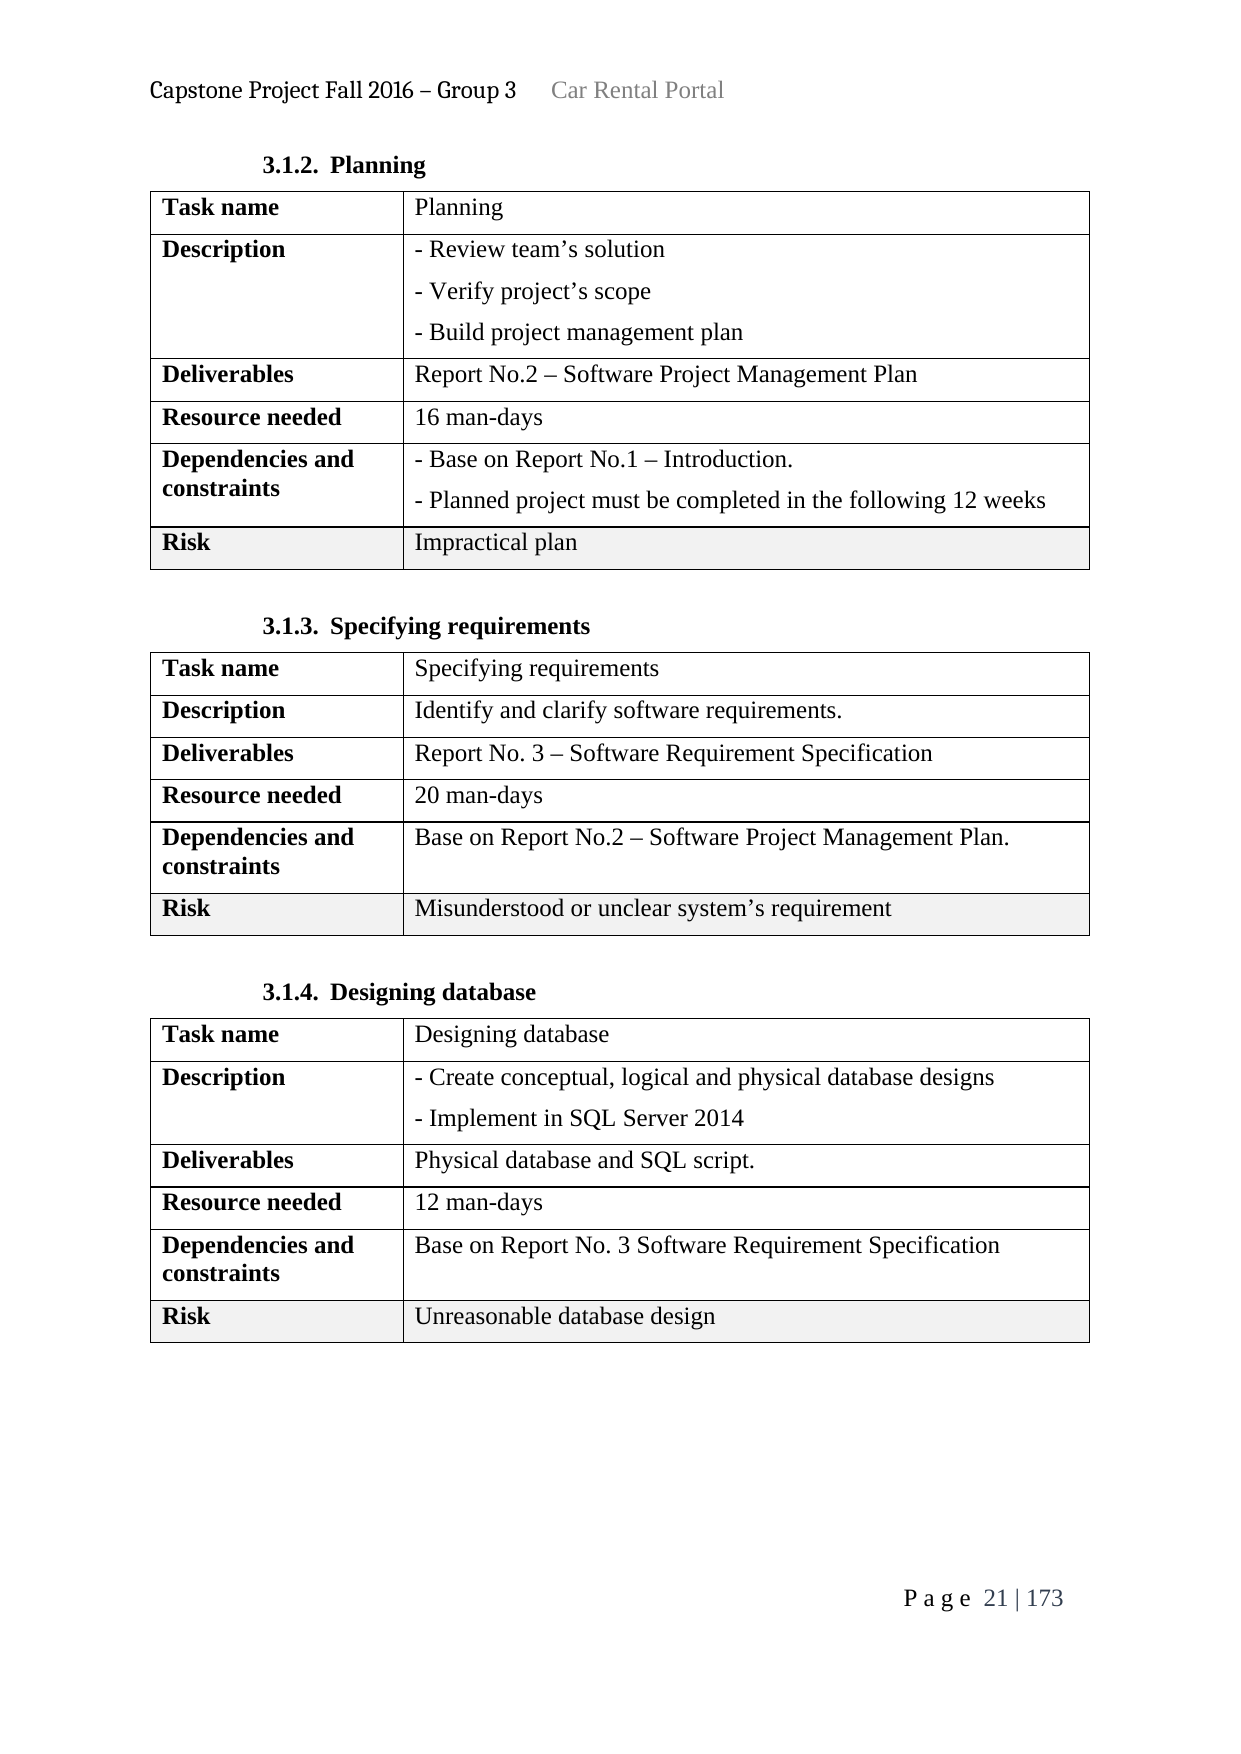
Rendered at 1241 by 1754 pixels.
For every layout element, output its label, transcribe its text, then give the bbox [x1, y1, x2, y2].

table_cell Base on Report No.2 – Software Project Management Plan. [404, 823, 1089, 892]
table_cell Deliverables [151, 1145, 403, 1186]
table_header Planning [404, 192, 1089, 233]
table_cell Risk [151, 894, 403, 935]
table_cell Resource needed [151, 780, 403, 821]
table_cell Resource needed [151, 402, 403, 443]
table_cell Base on Report No. 3 Software Requirement Specification [404, 1230, 1089, 1300]
table_cell Dependencies and constraints [151, 444, 403, 526]
table_cell Description [151, 696, 403, 737]
table_cell Identify and clarify software requirements. [404, 696, 1089, 737]
table_cell 16 man-days [404, 402, 1089, 443]
table_cell Misunderstood or unclear system’s requirement [404, 894, 1089, 935]
subtitle Specifying requirements [262, 611, 1090, 640]
table_cell Physical database and SQL script. [404, 1145, 1089, 1186]
table_cell Report No. 3 – Software Requirement Specification [404, 738, 1089, 779]
table_cell Impractical plan [404, 528, 1089, 569]
table_cell 12 man-days [404, 1188, 1089, 1229]
table_cell Report No.2 – Software Project Management Plan [404, 359, 1089, 401]
table_cell Resource needed [151, 1188, 403, 1229]
table_cell Deliverables [151, 359, 403, 401]
table_cell Dependencies and constraints [151, 1230, 403, 1300]
table_cell Deliverables [151, 738, 403, 779]
table_header Task name [151, 653, 403, 694]
table_cell Risk [151, 528, 403, 569]
table_header Specifying requirements [404, 653, 1089, 694]
subtitle Designing database [262, 977, 1090, 1006]
table_cell Risk [151, 1301, 403, 1342]
table_cell - Review team’s solution - Verify project’s scope - Build project management plan [404, 235, 1089, 358]
table_cell Description [151, 235, 403, 358]
table_header Task name [151, 1019, 403, 1061]
table_cell 20 man-days [404, 780, 1089, 821]
table_cell Dependencies and constraints [151, 823, 403, 892]
table_cell - Base on Report No.1 – Introduction. - Planned project must be completed in the following 12 weeks [404, 444, 1089, 526]
table_header Task name [151, 192, 403, 233]
table_cell Unreasonable database design [404, 1301, 1089, 1342]
table_header Designing database [404, 1019, 1089, 1061]
table_cell Description [151, 1062, 403, 1144]
subtitle Planning [262, 150, 1090, 179]
table_cell - Create conceptual, logical and physical database designs - Implement in SQL Server 2014 [404, 1062, 1089, 1144]
